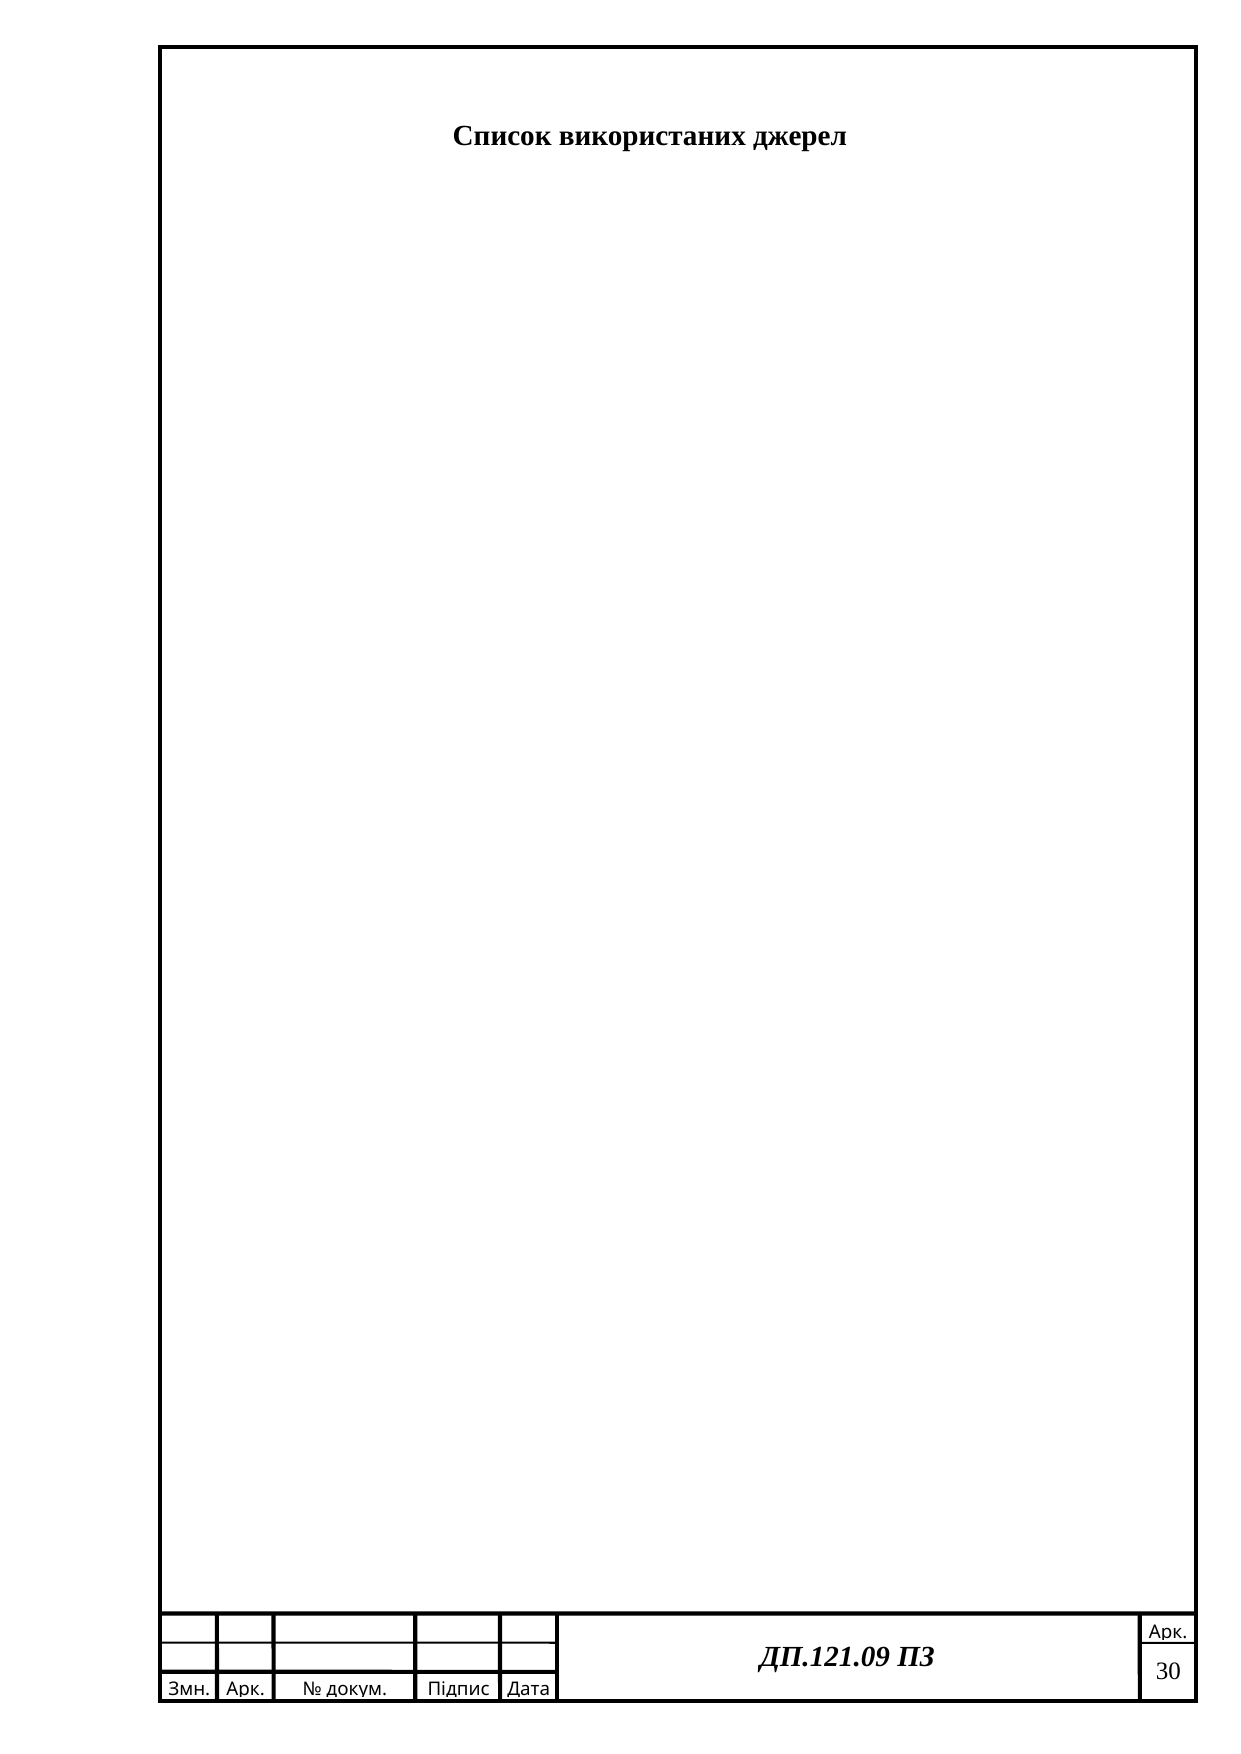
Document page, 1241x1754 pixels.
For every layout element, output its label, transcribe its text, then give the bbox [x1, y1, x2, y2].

subtitle Список використаних джерел [148, 118, 1152, 152]
